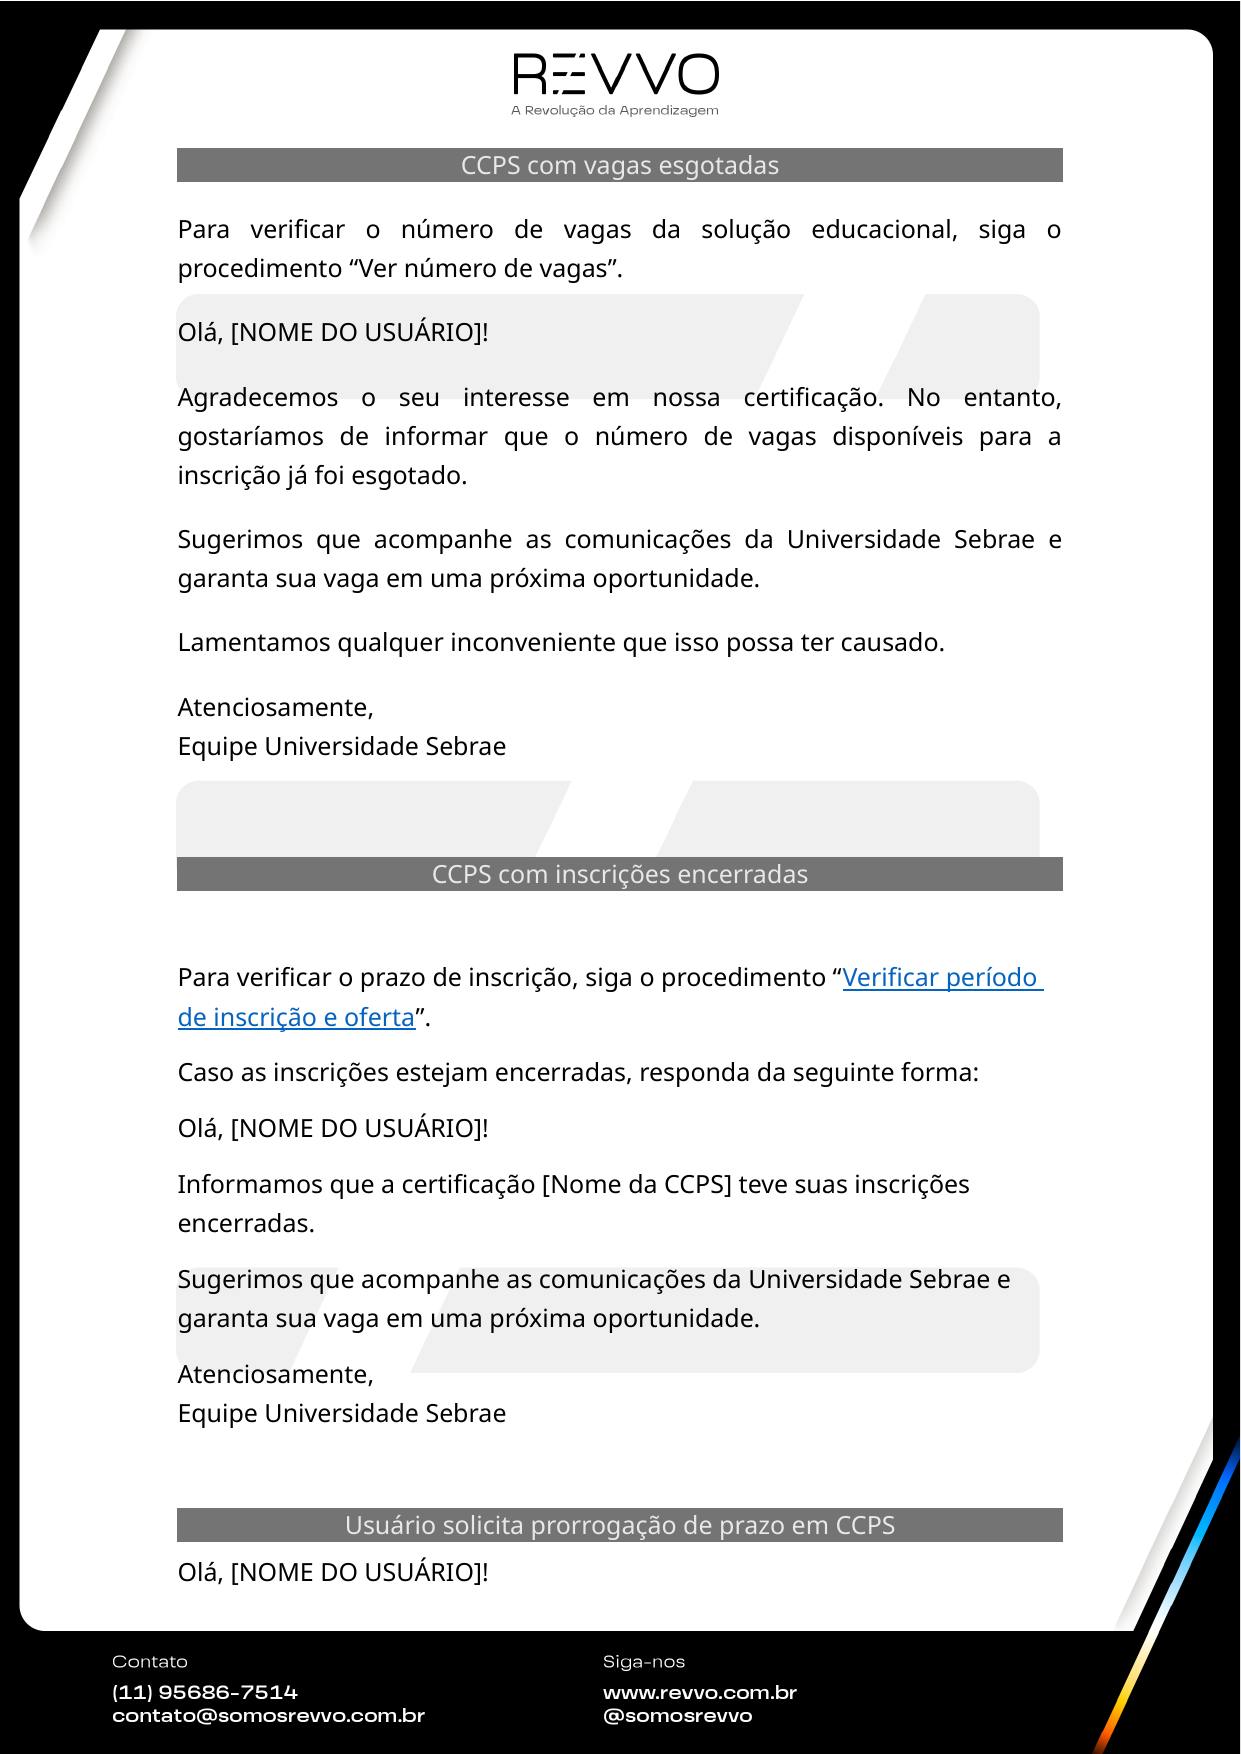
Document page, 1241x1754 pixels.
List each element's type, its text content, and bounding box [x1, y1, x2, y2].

text Atenciosamente, Equipe Universidade Sebrae [177, 1357, 1063, 1430]
text Olá, [NOME DO USUÁRIO]! [177, 1555, 1063, 1589]
text Caso as inscrições estejam encerradas, responda da seguinte forma: [177, 1055, 1063, 1089]
picture [0, 1, 1241, 1754]
text Agradecemos o seu interesse em nossa certificação. No entanto, gostaríamos de informar que o número de vagas disponíveis para a inscrição já foi esgotado. [177, 379, 1063, 492]
text Atenciosamente, Equipe Universidade Sebrae [177, 689, 1063, 762]
text Sugerimos que acompanhe as comunicações da Universidade Sebrae e garanta sua vaga em uma próxima oportunidade. [177, 1262, 1063, 1335]
text Lamentamos qualquer inconveniente que isso possa ter causado. [177, 625, 1063, 659]
text Informamos que a certificação [Nome da CCPS] teve suas inscrições encerradas. [177, 1167, 1063, 1240]
text Olá, [NOME DO USUÁRIO]! [177, 315, 1063, 349]
subtitle CCPS com vagas esgotadas [177, 148, 1063, 182]
subtitle Usuário solicita prorrogação de prazo em CCPS [177, 1508, 1063, 1542]
text Para verificar o número de vagas da solução educacional, siga o procedimento “Ver número de vagas”. [177, 212, 1063, 285]
text Sugerimos que acompanhe as comunicações da Universidade Sebrae e garanta sua vaga em uma próxima oportunidade. [177, 522, 1063, 595]
subtitle CCPS com inscrições encerradas [177, 857, 1063, 891]
text Olá, [NOME DO USUÁRIO]! [177, 1111, 1063, 1145]
text Para verificar o prazo de inscrição, siga o procedimento “Verificar período de inscrição e oferta”. [177, 960, 1063, 1033]
